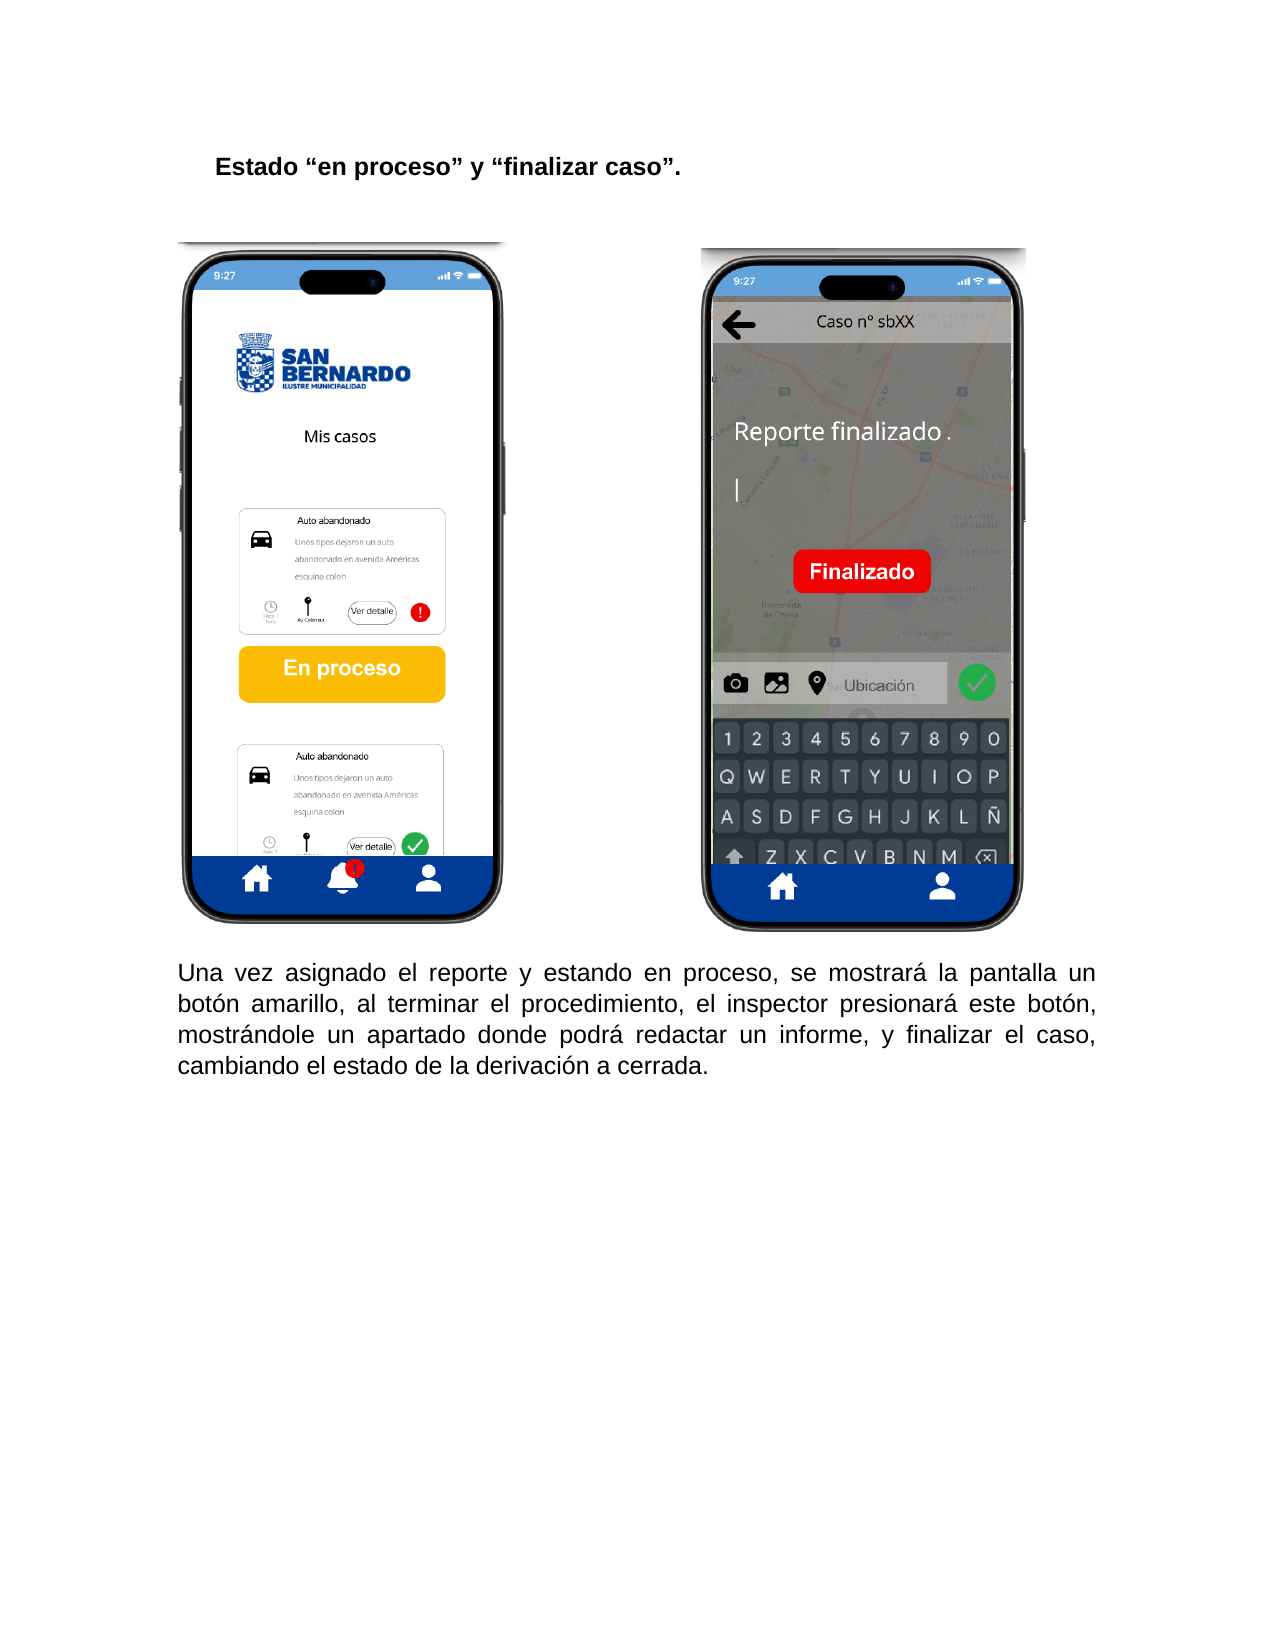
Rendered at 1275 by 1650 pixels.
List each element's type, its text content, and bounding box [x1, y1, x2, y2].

text Una vez asignado el reporte y estando en proceso, se mostrará la pantalla un botón amarillo, al terminar el procedimiento, el inspector presionará este botón, mostrándole un apartado donde podrá redactar un informe, y finalizar el caso, cambiando el estado de la derivación a cerrada. [177, 958, 1098, 1080]
picture [177, 242, 508, 924]
subtitle Estado “en proceso” y “finalizar caso”. [215, 152, 1098, 181]
picture [700, 248, 1026, 932]
